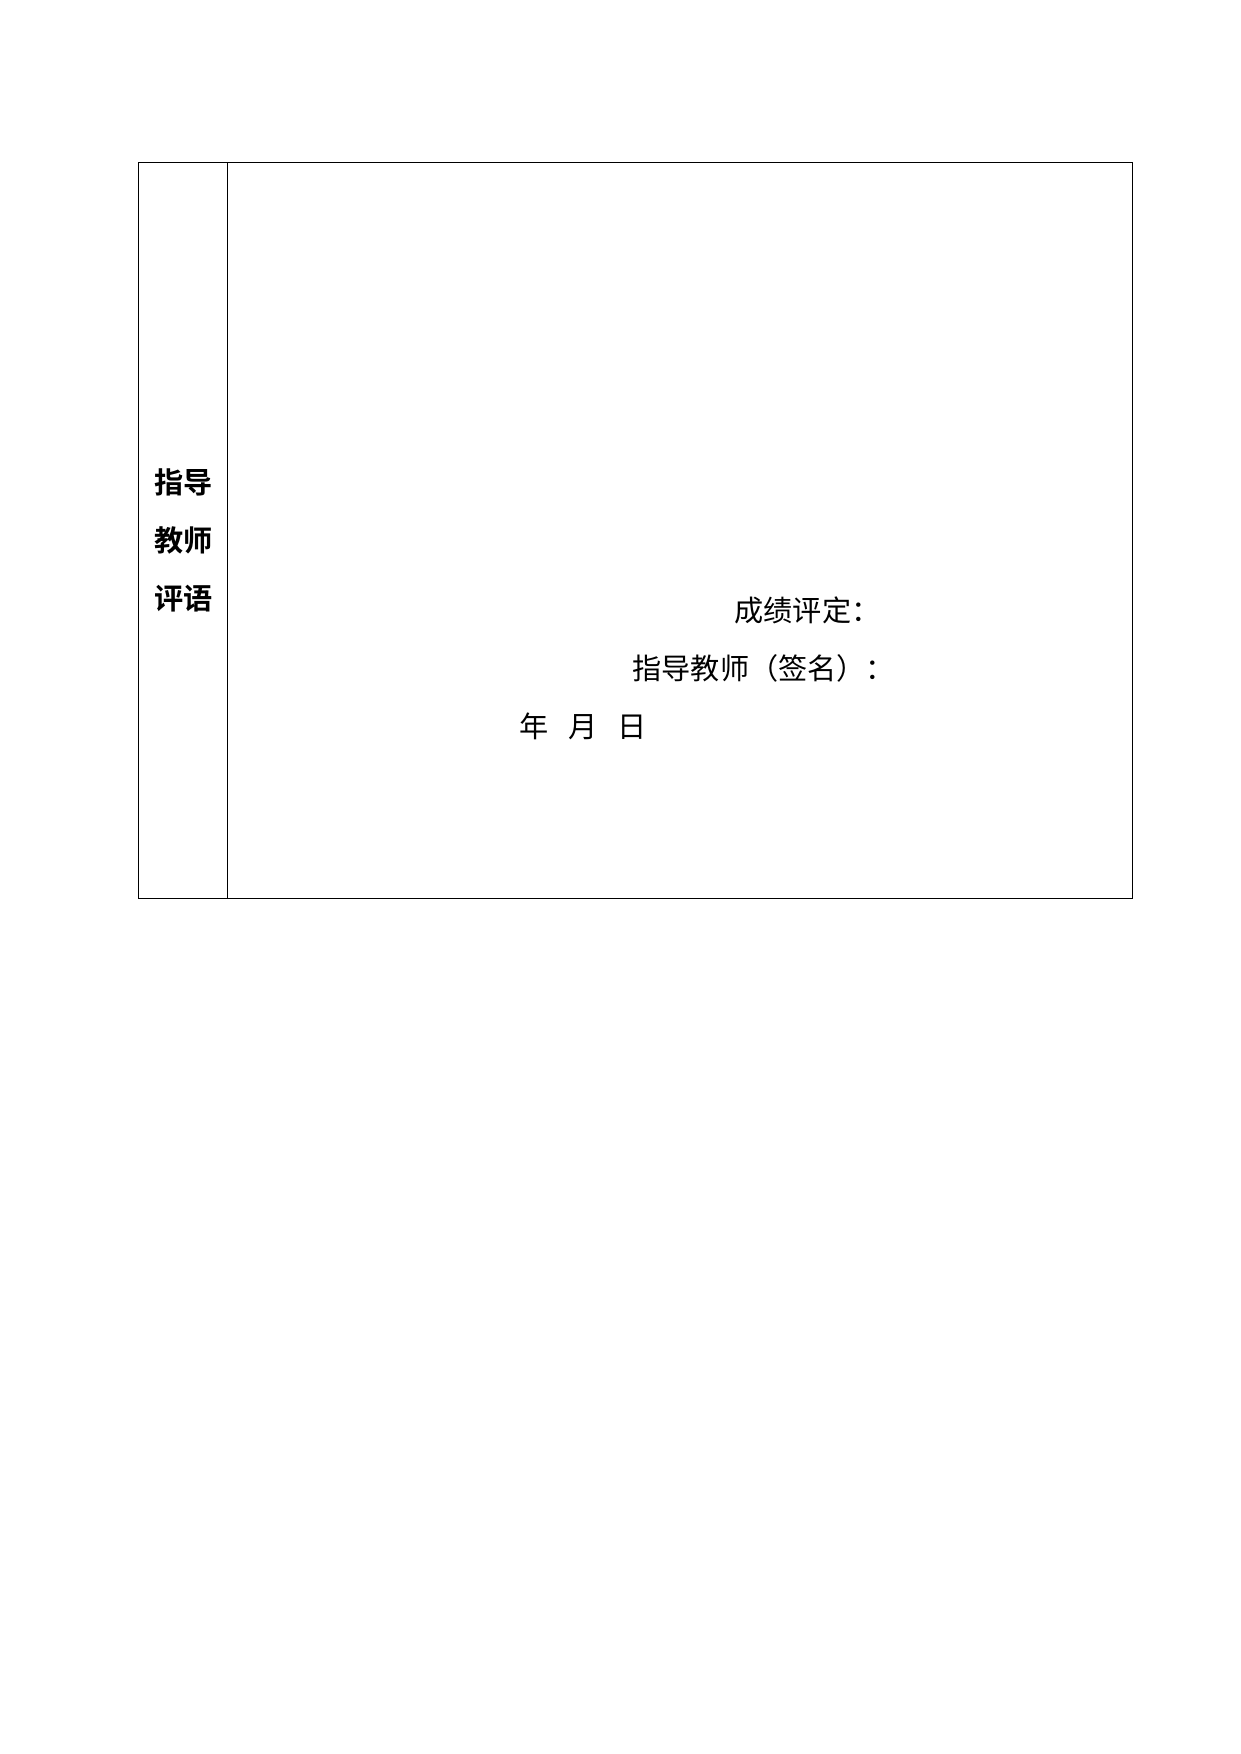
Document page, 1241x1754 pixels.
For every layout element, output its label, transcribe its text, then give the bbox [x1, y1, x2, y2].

table_cell 成绩评定： 指导教师（签名）： 年 月 日 [228, 163, 1132, 898]
table_cell 指导 教师 评语 [139, 163, 227, 898]
